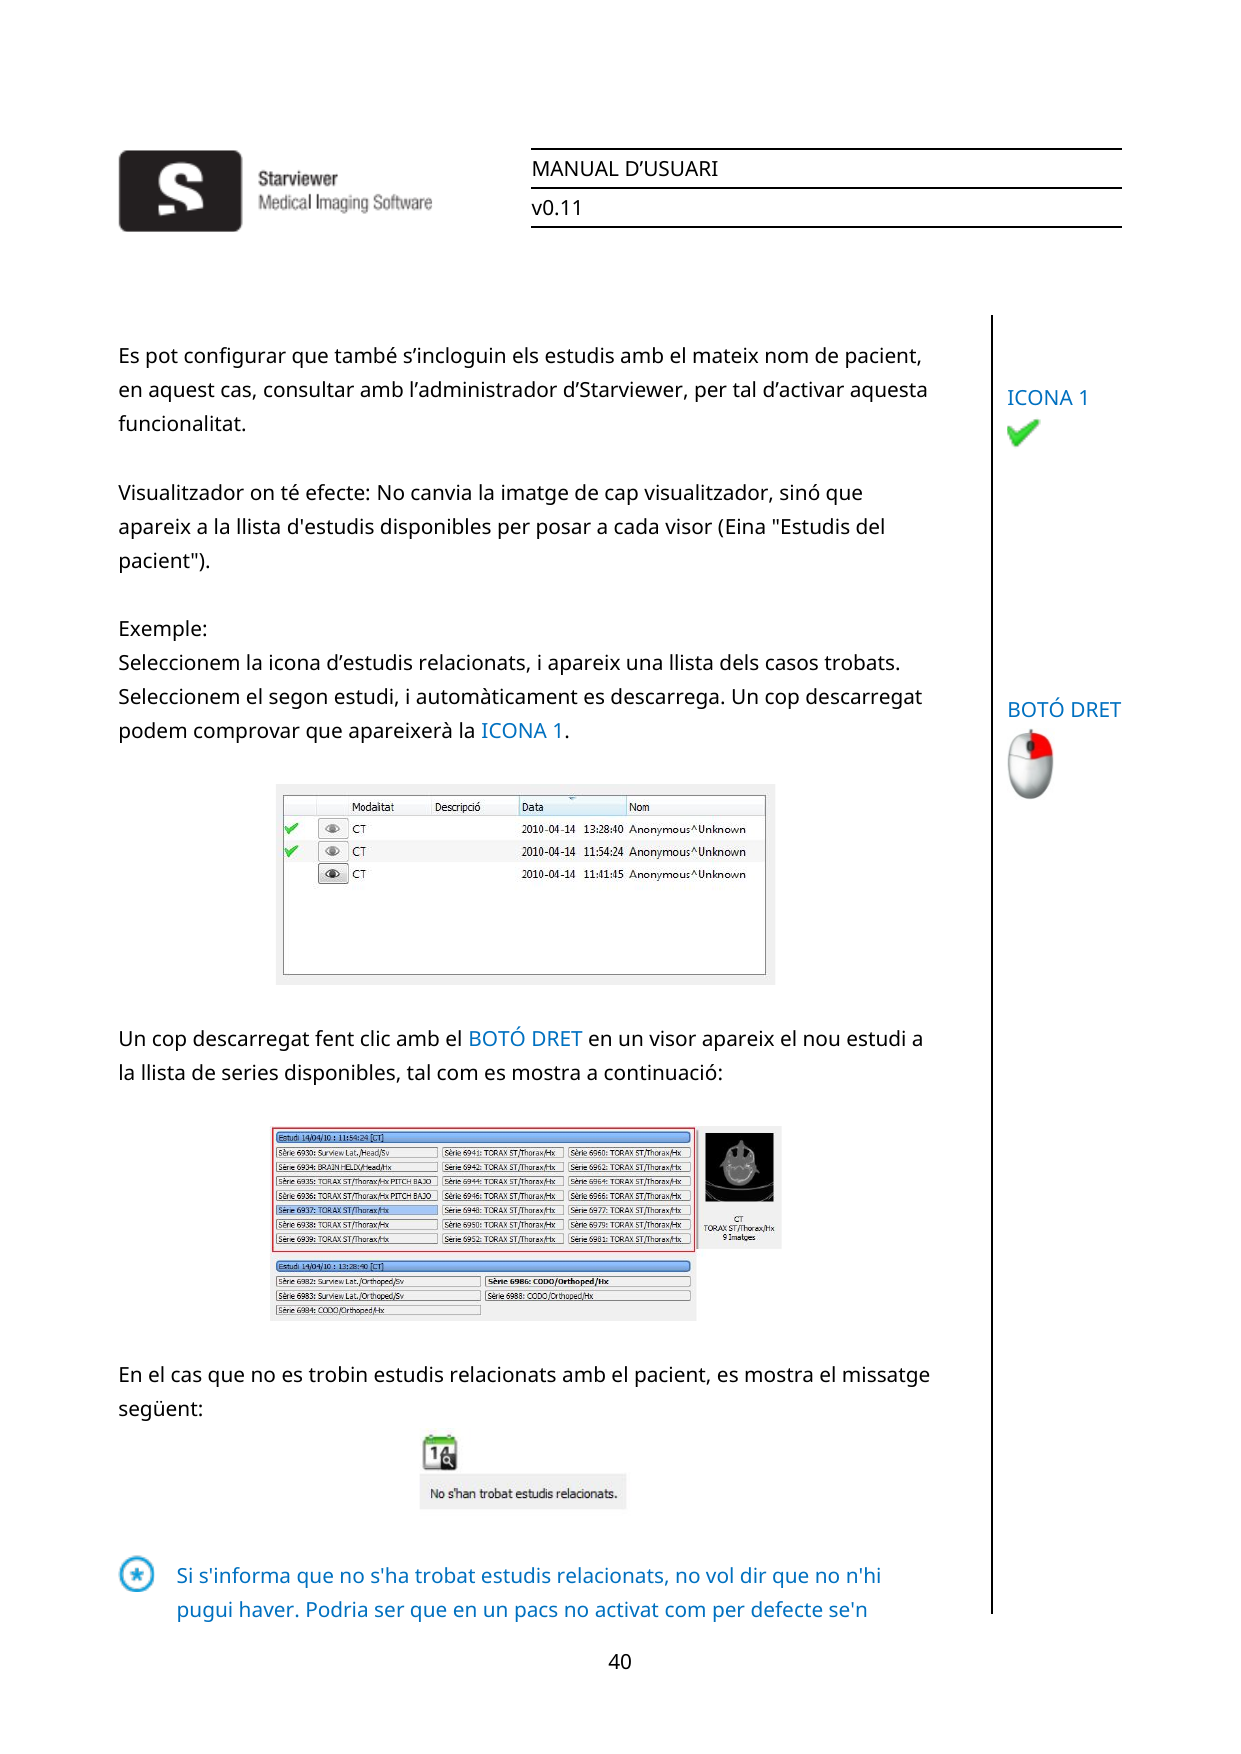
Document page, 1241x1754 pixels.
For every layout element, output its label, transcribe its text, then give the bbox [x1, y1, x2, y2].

text Exemple: [118, 614, 991, 642]
picture [419, 1428, 632, 1516]
text En el cas que no es trobin estudis relacionats amb el pacient, es mostra el missatge següent: [118, 1360, 991, 1423]
picture [1007, 417, 1041, 451]
text Es pot configurar que també s’incloguin els estudis amb el mateix nom de pacient, en aquest cas, consultar amb l’administrador d’Starviewer, per tal d’activar aquesta funcionalitat. [118, 341, 991, 438]
picture [275, 784, 776, 985]
text Seleccionem la icona d’estudis relacionats, i apareix una llista dels casos trobats. Seleccionem el segon estudi, i automàticament es descarrega. Un cop descarregat podem comprovar que apareixerà la ICONA 1. [118, 648, 991, 744]
picture [1007, 728, 1055, 800]
picture [269, 1126, 782, 1321]
table_header [118, 1555, 176, 1624]
text Visualitzador on té efecte: No canvia la imatge de cap visualitzador, sinó que apareix a la llista d'estudis disponibles per posar a cada visor (Eina "Estudis del pacient"). [118, 478, 991, 574]
table_header ICONA 1 BOTÓ DRET [993, 315, 1122, 1614]
text Un cop descarregat fent clic amb el BOTÓ DRET en un visor apareix el nou estudi a la llista de series disponibles, tal com es mostra a continuació: [118, 1024, 991, 1086]
